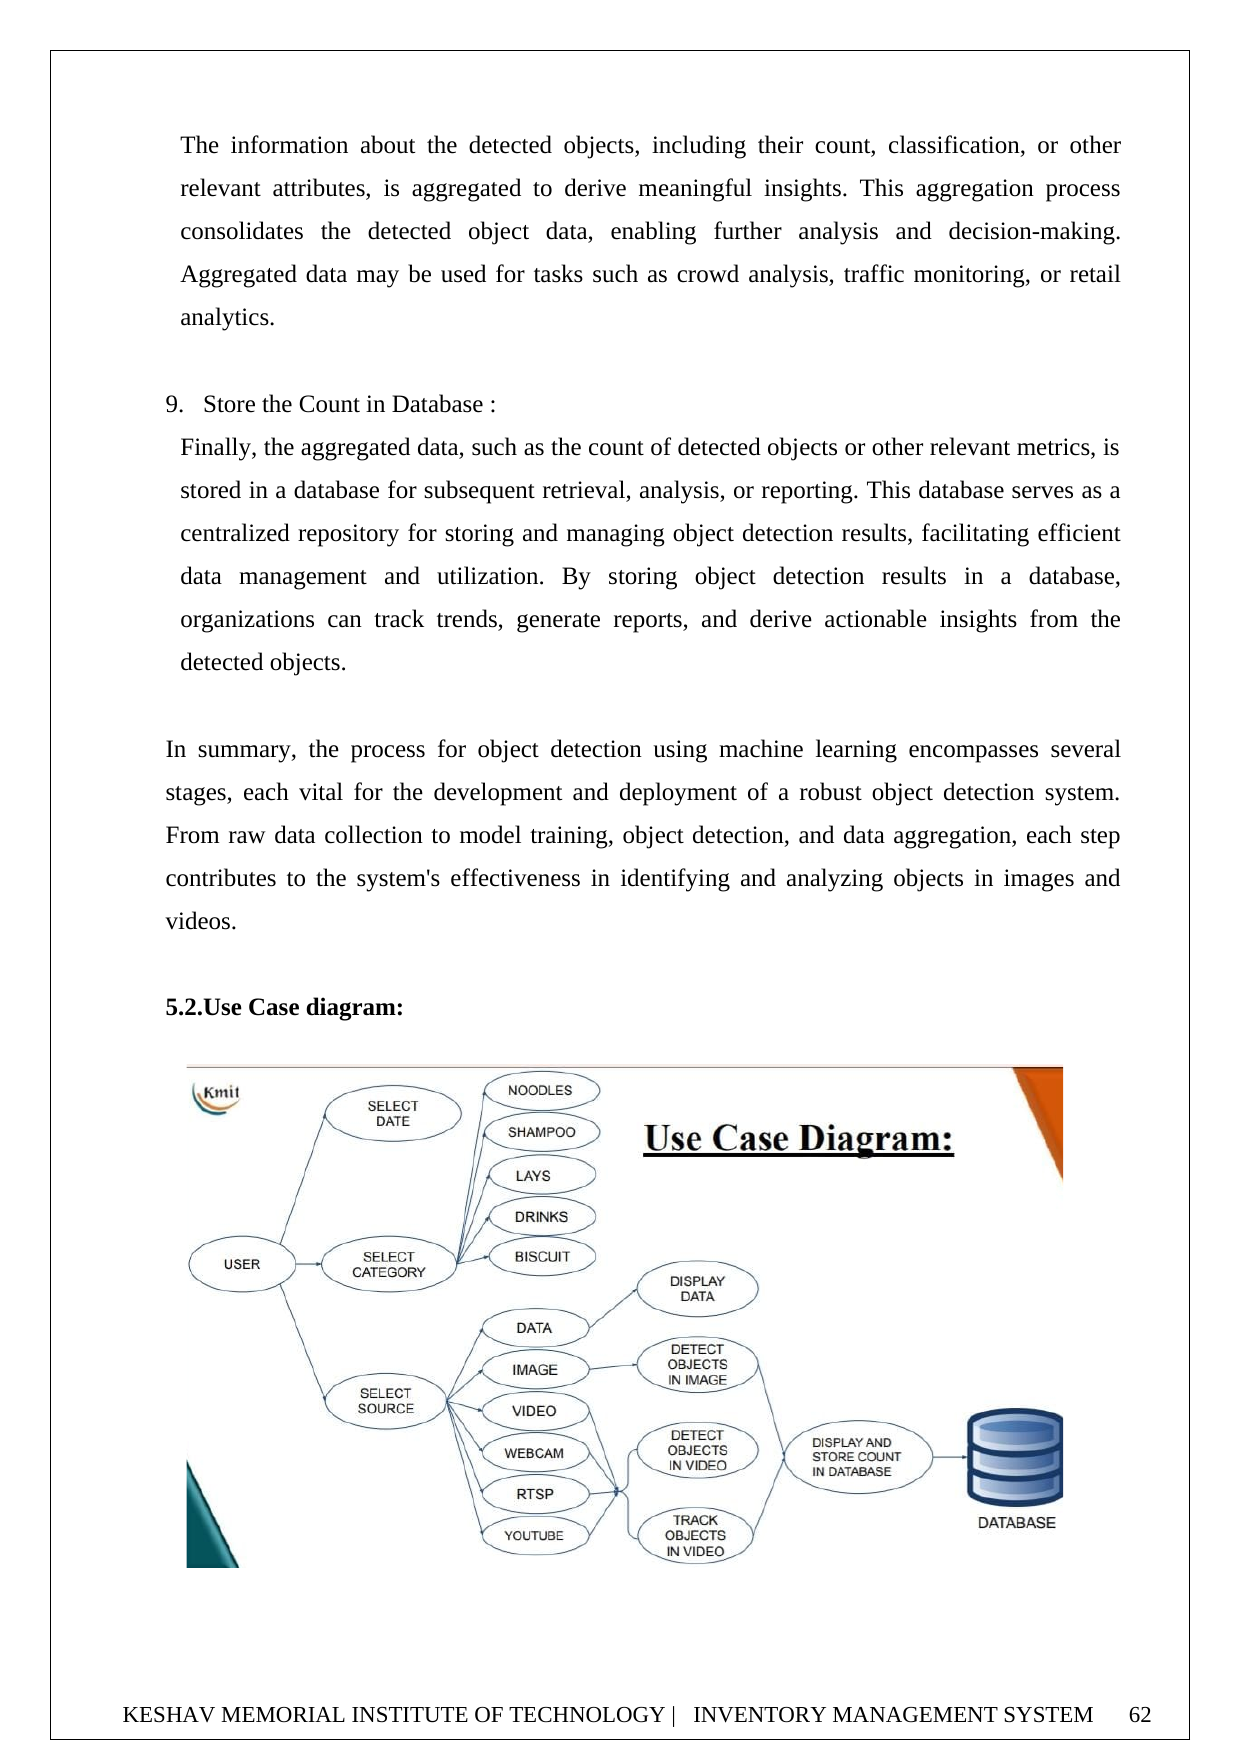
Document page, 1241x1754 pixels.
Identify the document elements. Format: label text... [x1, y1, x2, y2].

text In summary, the process for object detection using machine learning encompasses several stages, each vital for the development and deployment of a robust object detection system. From raw data collection to model training, object detection, and data aggregation, each step contributes to the system's effectiveness in identifying and analyzing objects in images and videos. [165, 734, 1122, 935]
picture [186, 1064, 1064, 1568]
text Finally, the aggregated data, such as the count of detected objects or other relevant metrics, is stored in a database for subsequent retrieval, analysis, or reporting. This database serves as a centralized repository for storing and managing object detection results, facilitating efficient data management and utilization. By storing object detection results in a database, organizations can track trends, generate reports, and derive actionable insights from the detected objects. [180, 432, 1122, 676]
text The information about the detected objects, including their count, classification, or other relevant attributes, is aggregated to derive meaningful insights. This aggregation process consolidates the detected object data, enabling further analysis and decision-making. Aggregated data may be used for tasks such as crowd analysis, traffic monitoring, or retail analytics. [180, 130, 1122, 331]
text 5.2.Use Case diagram: [165, 992, 1122, 1021]
list Store the Count in Database : [165, 389, 1122, 417]
